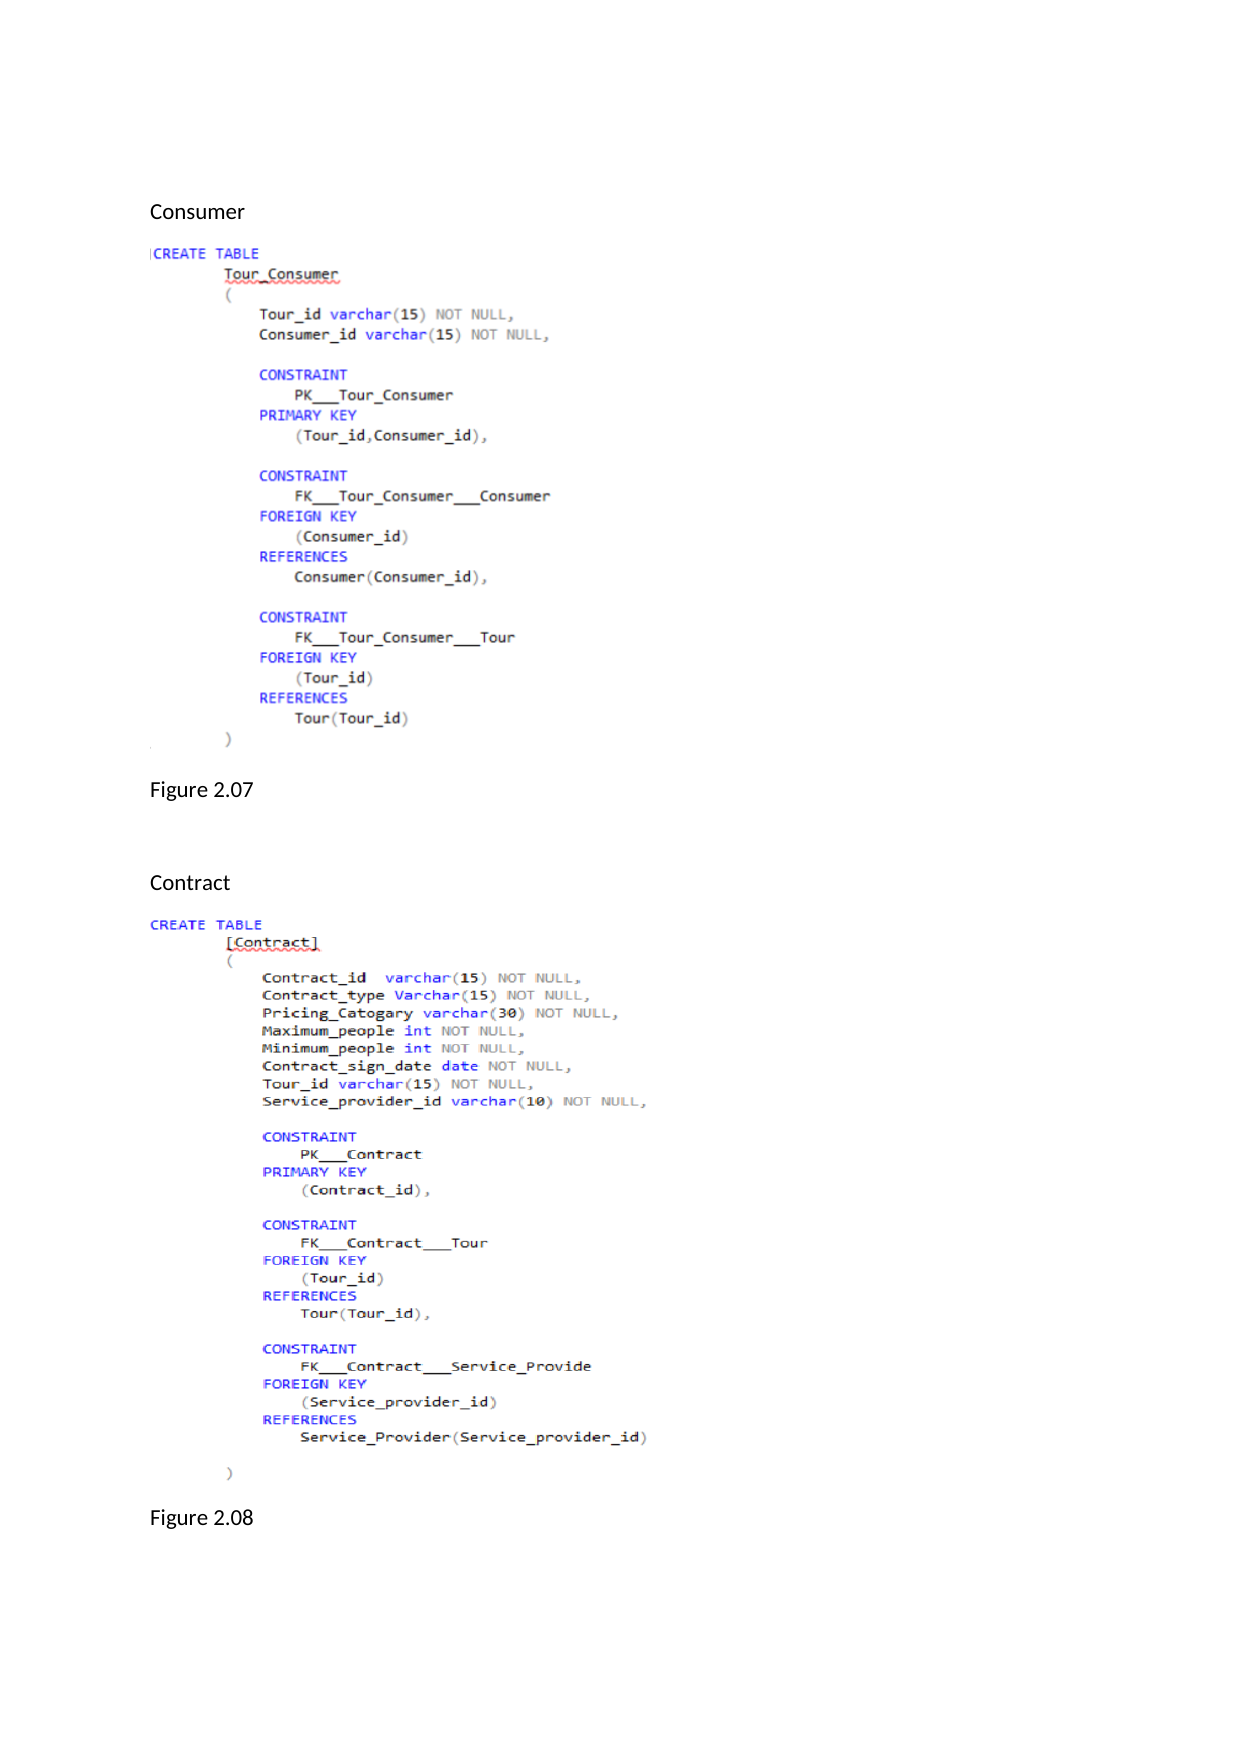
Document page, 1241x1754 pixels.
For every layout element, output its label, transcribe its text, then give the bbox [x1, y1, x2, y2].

text Consumer [150, 197, 1090, 225]
text Contract [150, 868, 1090, 897]
picture [150, 915, 1124, 1485]
picture [150, 243, 1125, 756]
text Figure 2.08 [150, 1503, 1090, 1531]
text Figure 2.07 [150, 775, 1090, 803]
